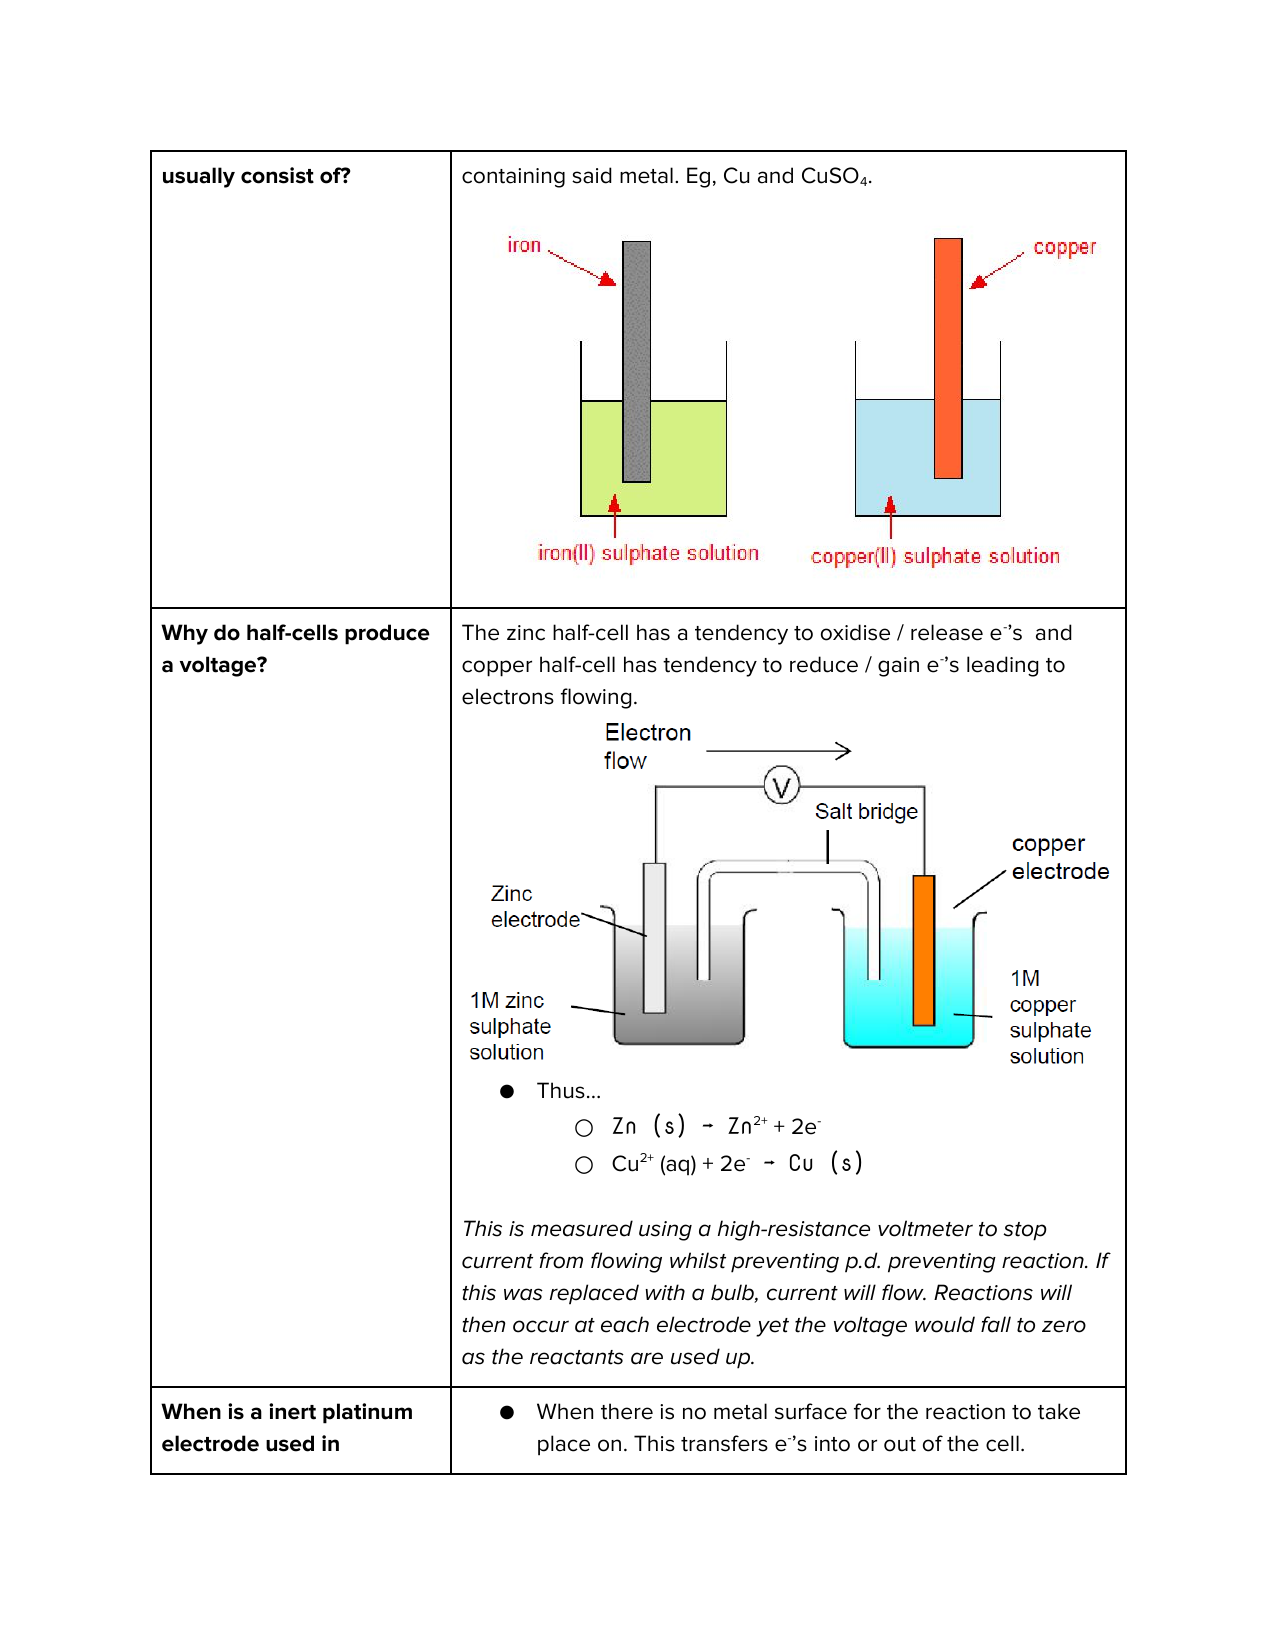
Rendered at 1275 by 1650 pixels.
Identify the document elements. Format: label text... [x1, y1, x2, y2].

picture [461, 194, 1115, 593]
picture [461, 715, 1115, 1074]
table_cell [452, 1388, 1125, 1473]
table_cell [152, 1388, 450, 1473]
table_cell Why do half-cells produce a voltage? [152, 609, 450, 1386]
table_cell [452, 152, 1125, 607]
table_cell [152, 152, 450, 607]
table_cell The zinc half-cell has a tendency to oxidise / release e-’s and copper half-cell has tendency to reduce / gain e-’s leading to electrons flowing. Thus… Zn (s) → Zn2+ + 2e- Cu2+ (aq) + 2e- → Cu (s) This is measured using a high-resistance voltmeter to stop current from flowing whilst preventing p.d. preventing reaction. If this was replaced with a bulb, current will flow. Reactions will then occur at each electrode yet the voltage would fall to zero as the reactants are used up. [452, 609, 1125, 1386]
